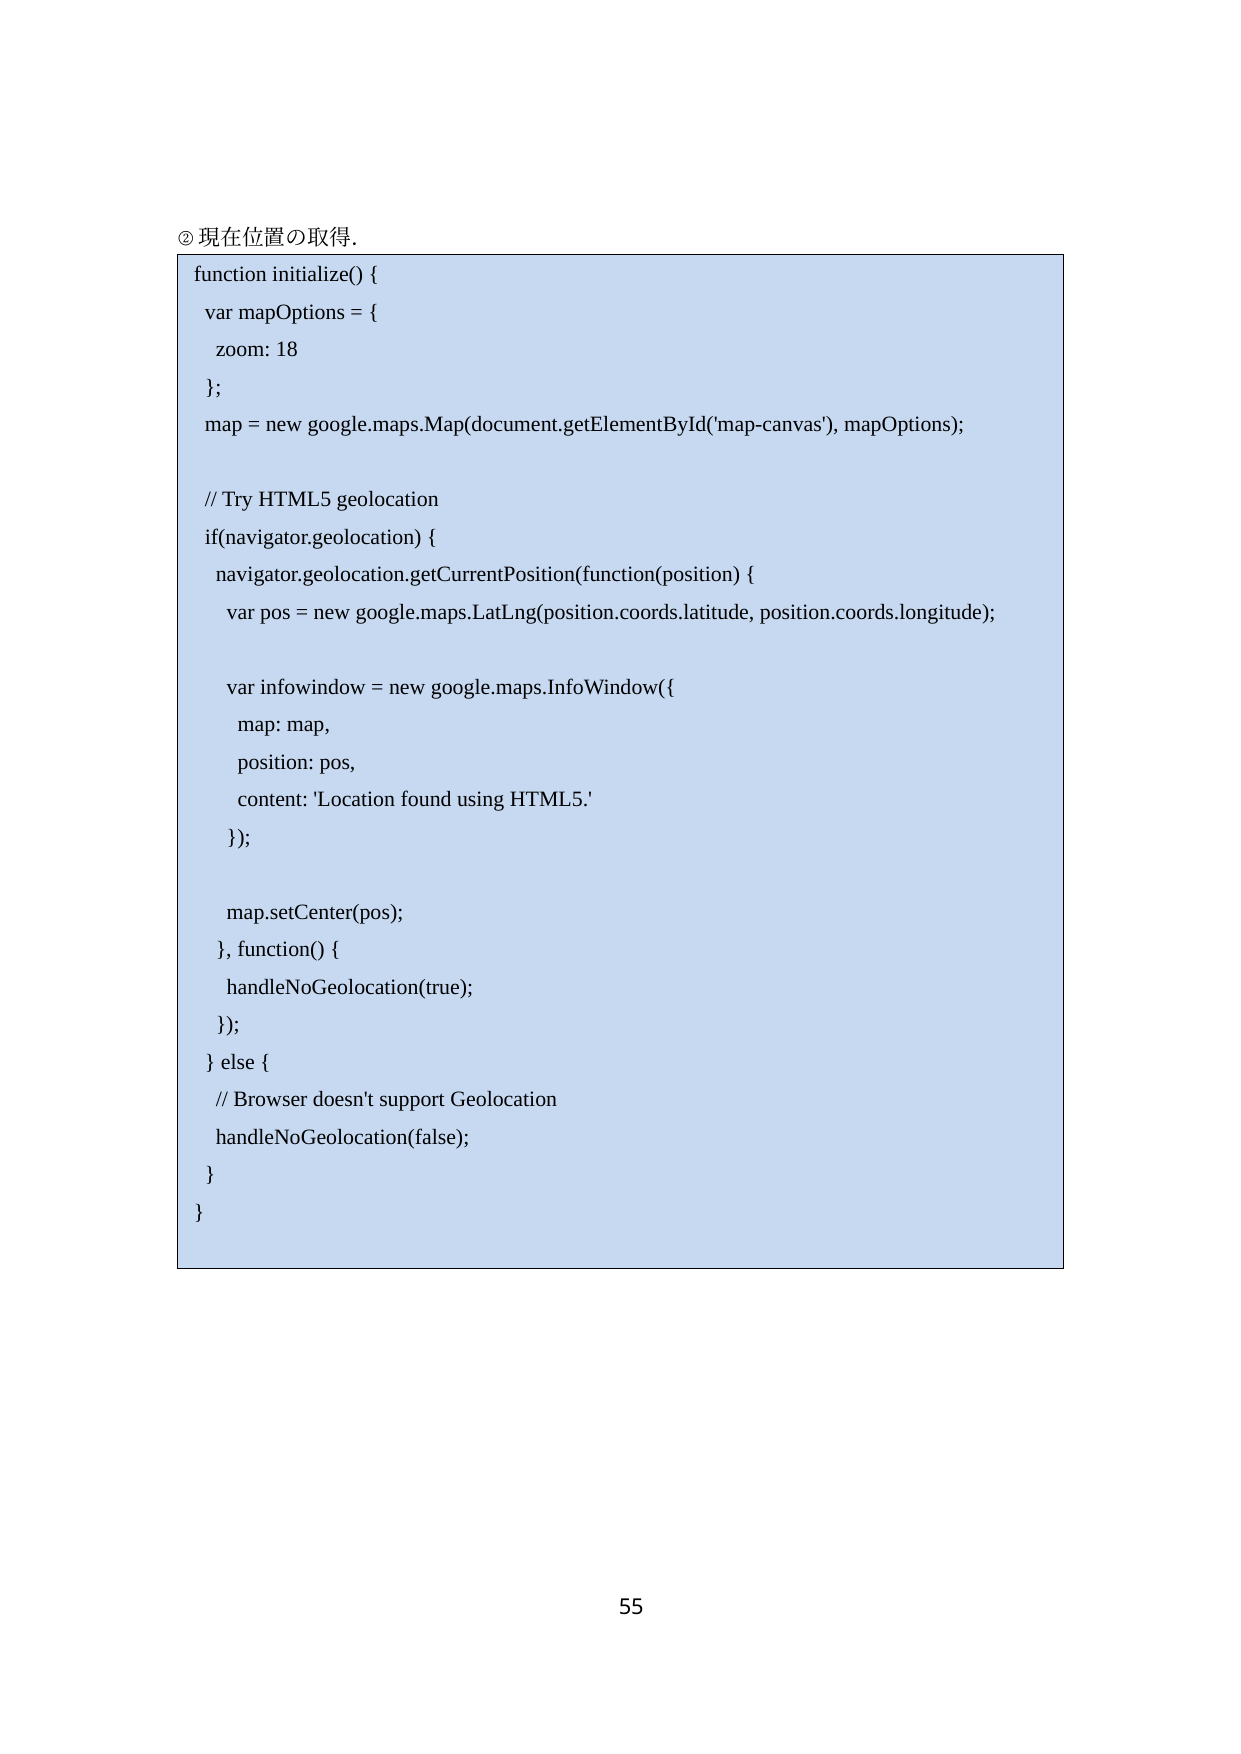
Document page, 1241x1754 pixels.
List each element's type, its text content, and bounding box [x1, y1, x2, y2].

table_header function initialize() { var mapOptions = { zoom: 18 }; map = new google.maps.Map(document.getElementById('map-canvas'), mapOptions); // Try HTML5 geolocation if(navigator.geolocation) { navigator.geolocation.getCurrentPosition(function(position) { var pos = new google.maps.LatLng(position.coords.latitude, position.coords.longitude); var infowindow = new google.maps.InfoWindow({ map: map, position: pos, content: 'Location found using HTML5.' }); map.setCenter(pos); }, function() { handleNoGeolocation(true); }); } else { // Browser doesn't support Geolocation handleNoGeolocation(false); } } [178, 255, 1063, 1268]
text ②現在位置の取得． [177, 217, 1063, 254]
